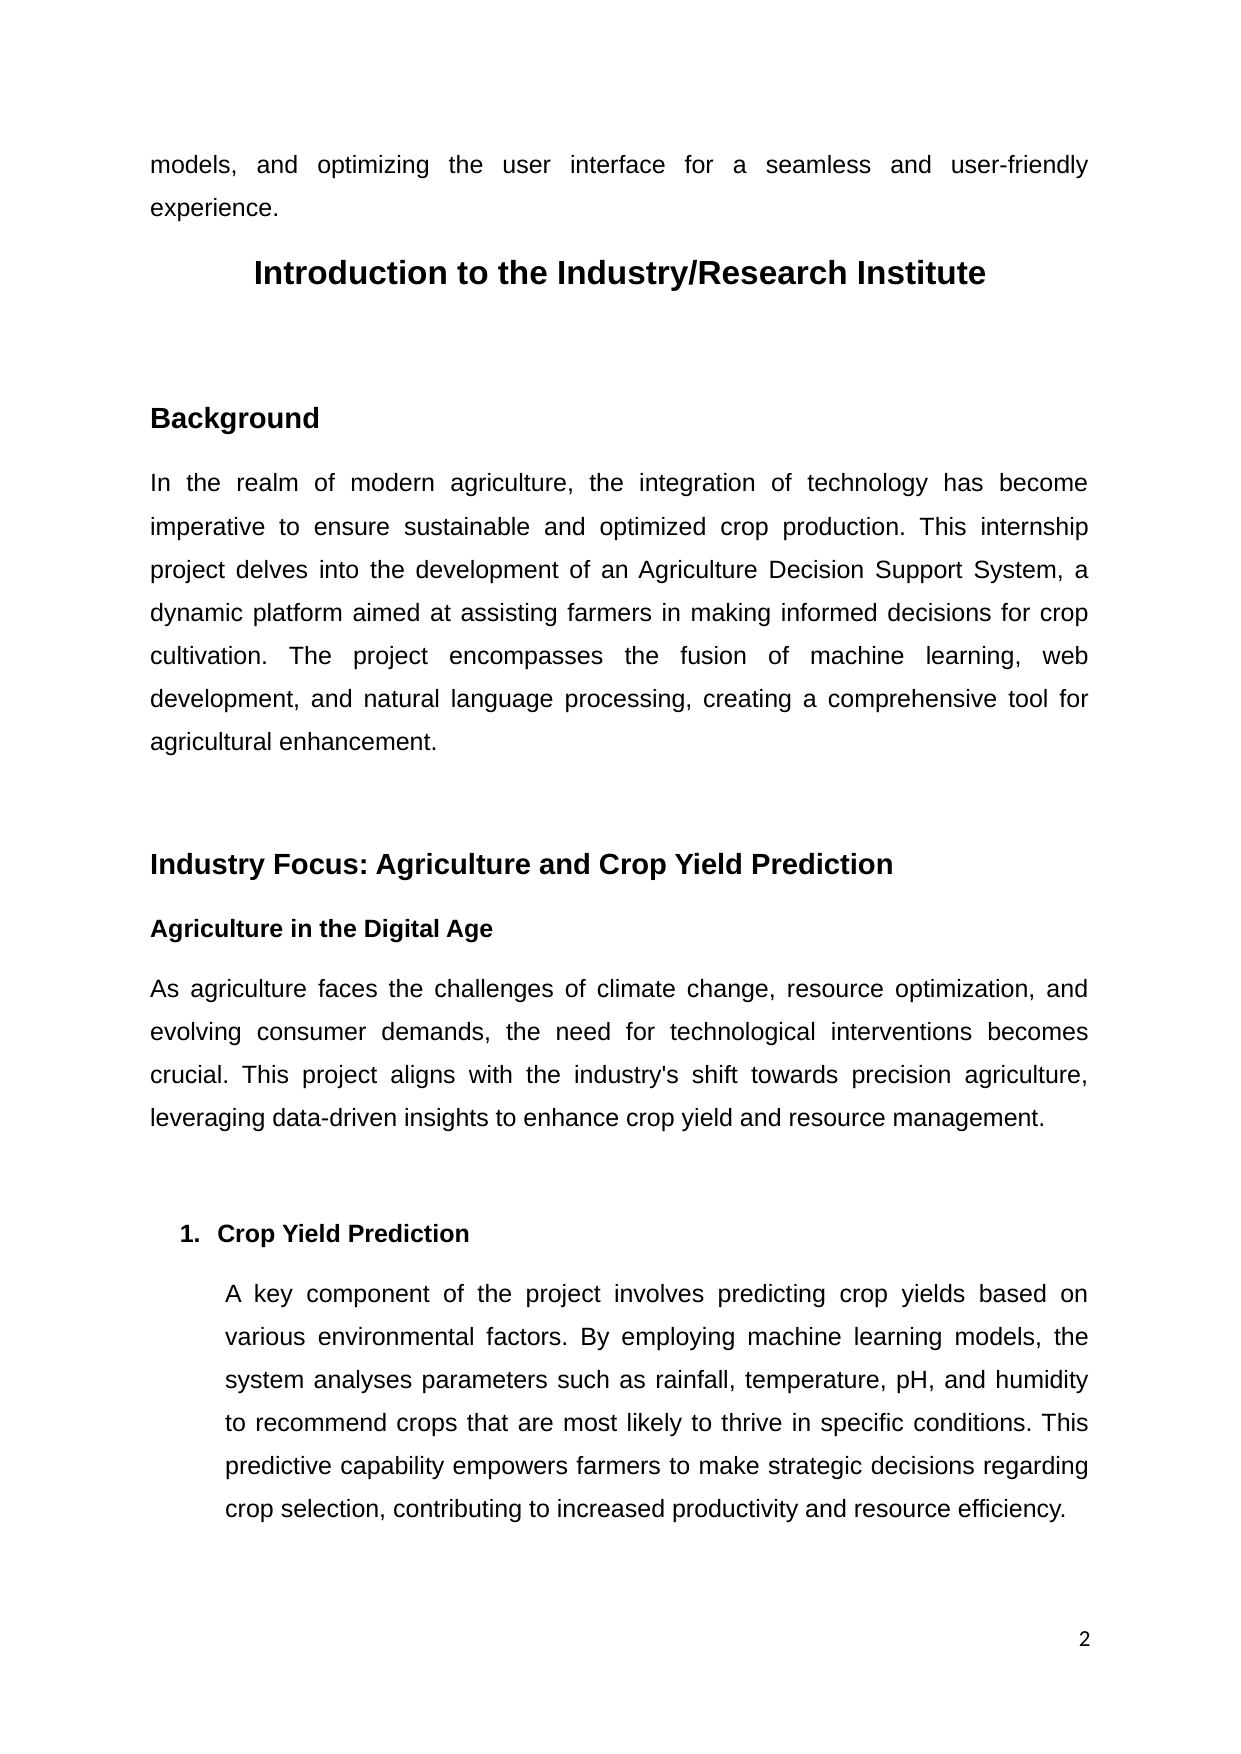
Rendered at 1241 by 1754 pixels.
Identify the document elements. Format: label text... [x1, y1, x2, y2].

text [150, 150, 1090, 222]
text Agriculture in the Digital Age [150, 914, 1090, 942]
list Crop Yield Prediction [179, 1219, 1090, 1248]
text A key component of the project involves predicting crop yields based on various environmental factors. By employing machine learning models, the system analyses parameters such as rainfall, temperature, pH, and humidity to recommend crops that are most likely to thrive in specific conditions. This predictive capability empowers farmers to make strategic decisions regarding crop selection, contributing to increased productivity and resource efficiency. [225, 1279, 1090, 1523]
text Industry Focus: Agriculture and Crop Yield Prediction [150, 847, 1090, 880]
text As agriculture faces the challenges of climate change, resource optimization, and evolving consumer demands, the need for technological interventions becomes crucial. This project aligns with the industry's shift towards precision agriculture, leveraging data-driven insights to enhance crop yield and resource management. [150, 973, 1090, 1132]
text Background [150, 401, 1090, 435]
text In the realm of modern agriculture, the integration of technology has become imperative to ensure sustainable and optimized crop production. This internship project delves into the development of an Agriculture Decision Support System, a dynamic platform aimed at assisting farmers in making informed decisions for crop cultivation. The project encompasses the fusion of machine learning, web development, and natural language processing, creating a comprehensive tool for agricultural enhancement. [150, 468, 1090, 756]
text Introduction to the Industry/Research Institute [150, 253, 1090, 291]
